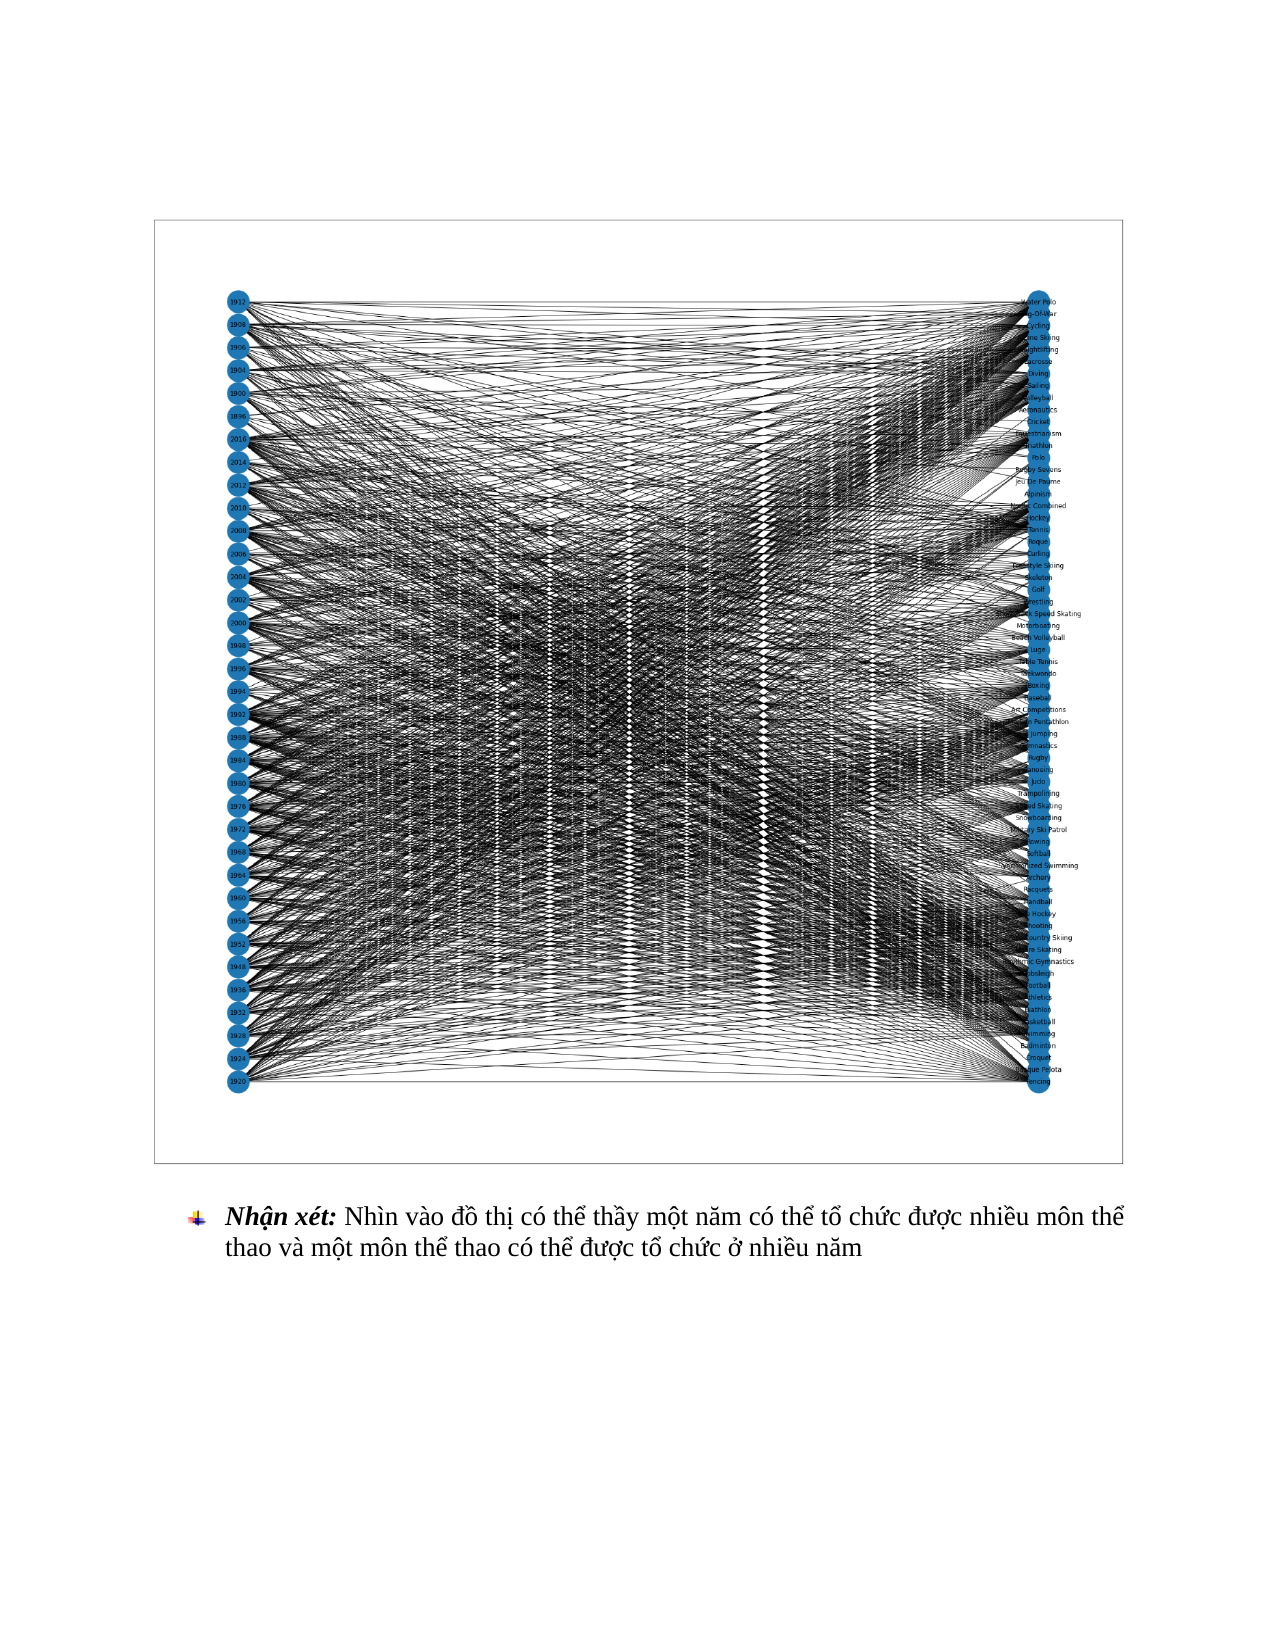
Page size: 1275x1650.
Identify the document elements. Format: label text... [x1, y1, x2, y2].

picture [150, 217, 1125, 1167]
picture [188, 1209, 206, 1226]
list Nhận xét: Nhìn vào đồ thị có thể thầy một năm có thể tổ chức được nhiều môn thể thao và một môn thể thao có thể được tổ chức ở nhiều năm [187, 1200, 1125, 1262]
